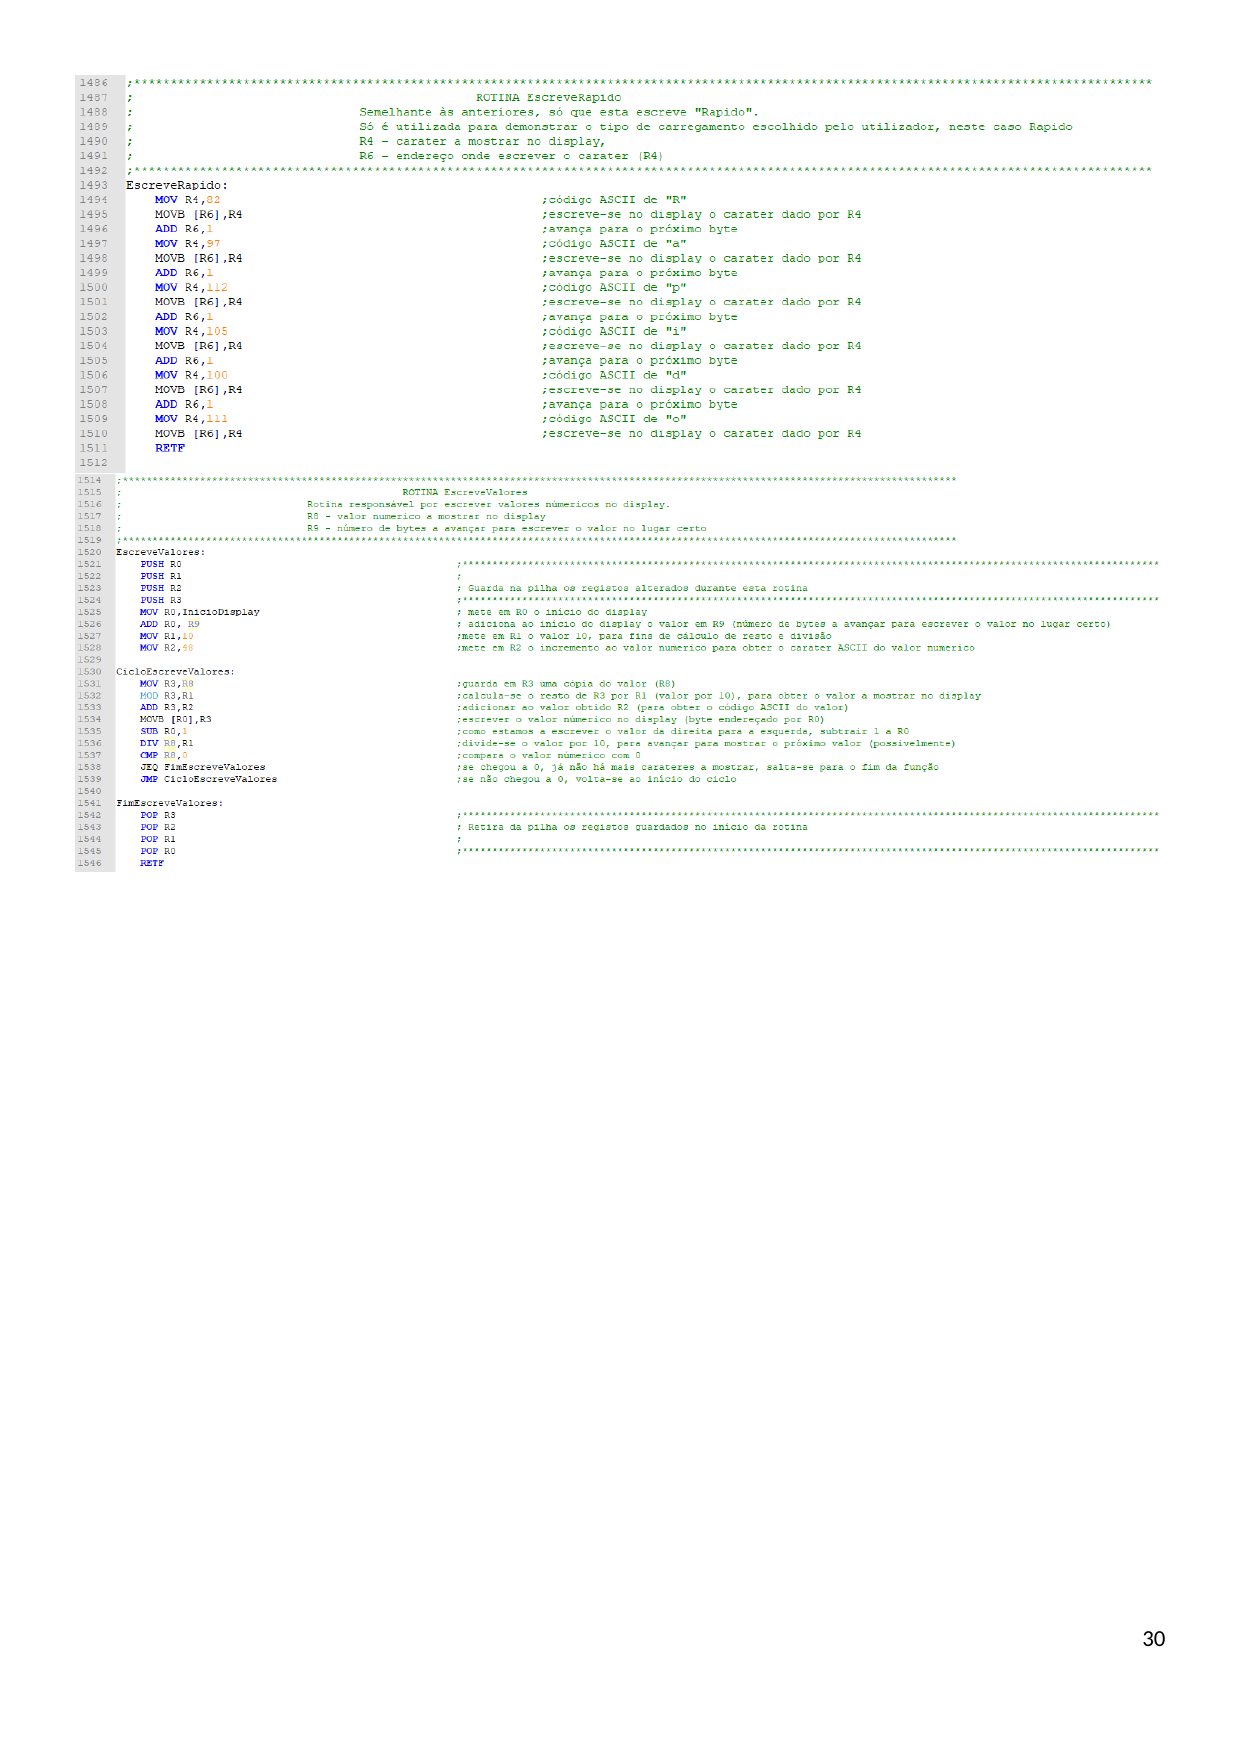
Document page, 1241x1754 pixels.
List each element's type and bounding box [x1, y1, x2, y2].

picture [75, 75, 1166, 473]
picture [75, 474, 1166, 872]
